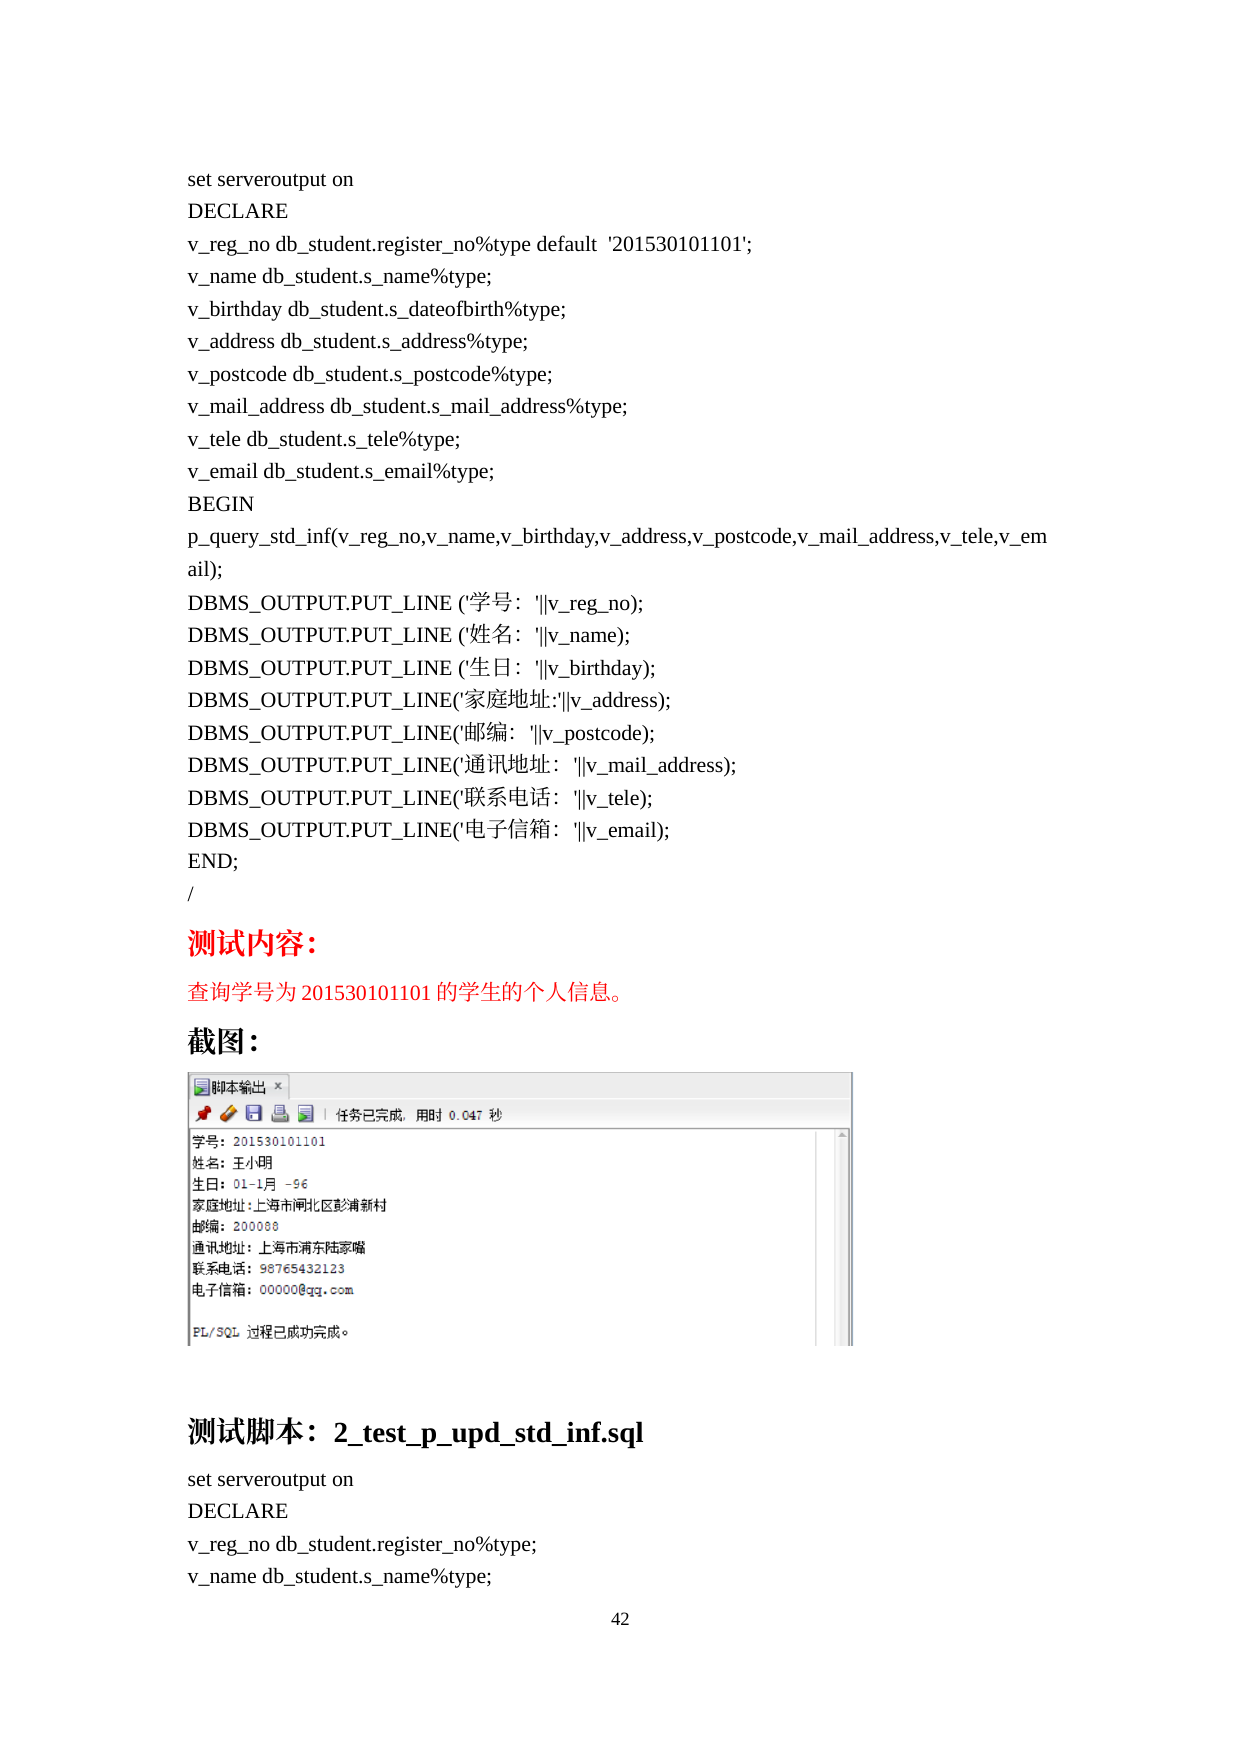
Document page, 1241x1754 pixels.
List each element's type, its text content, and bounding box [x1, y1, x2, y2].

text 截图： [187, 1007, 1053, 1072]
text END; [187, 844, 1053, 877]
text DBMS_OUTPUT.PUT_LINE ('姓名：'||v_name); [187, 617, 1053, 649]
text / [187, 877, 1053, 909]
text DBMS_OUTPUT.PUT_LINE('家庭地址:'||v_address); [187, 682, 1053, 714]
text v_email db_student.s_email%type; [187, 454, 1053, 487]
text v_mail_address db_student.s_mail_address%type; [187, 389, 1053, 422]
text 查询学号为201530101101的学生的个人信息。 [187, 974, 1053, 1007]
text v_reg_no db_student.register_no%type default '201530101101'; [187, 227, 1053, 259]
text DBMS_OUTPUT.PUT_LINE ('学号：'||v_reg_no); [187, 584, 1053, 617]
text DBMS_OUTPUT.PUT_LINE('联系电话：'||v_tele); [187, 779, 1053, 812]
text v_postcode db_student.s_postcode%type; [187, 357, 1053, 389]
picture [187, 1072, 854, 1346]
text DBMS_OUTPUT.PUT_LINE('电子信箱：'||v_email); [187, 812, 1053, 844]
text 测试脚本：2_test_p_upd_std_inf.sql [187, 1397, 1053, 1462]
text v_reg_no db_student.register_no%type; [187, 1527, 1053, 1559]
text v_name db_student.s_name%type; [187, 1559, 1053, 1592]
text set serveroutput on [187, 1462, 1053, 1494]
text DECLARE [187, 194, 1053, 227]
text v_name db_student.s_name%type; [187, 259, 1053, 292]
text v_birthday db_student.s_dateofbirth%type; [187, 292, 1053, 324]
text DECLARE [187, 1494, 1053, 1527]
text DBMS_OUTPUT.PUT_LINE('通讯地址：'||v_mail_address); [187, 747, 1053, 779]
text v_tele db_student.s_tele%type; [187, 422, 1053, 454]
text p_query_std_inf(v_reg_no,v_name,v_birthday,v_address,v_postcode,v_mail_address,v_tele,v_email); [187, 519, 1053, 584]
text 测试内容： [187, 909, 1053, 974]
text v_address db_student.s_address%type; [187, 324, 1053, 357]
text DBMS_OUTPUT.PUT_LINE('邮编：'||v_postcode); [187, 714, 1053, 747]
text set serveroutput on [187, 162, 1053, 194]
text BEGIN [187, 487, 1053, 519]
text DBMS_OUTPUT.PUT_LINE ('生日：'||v_birthday); [187, 649, 1053, 682]
